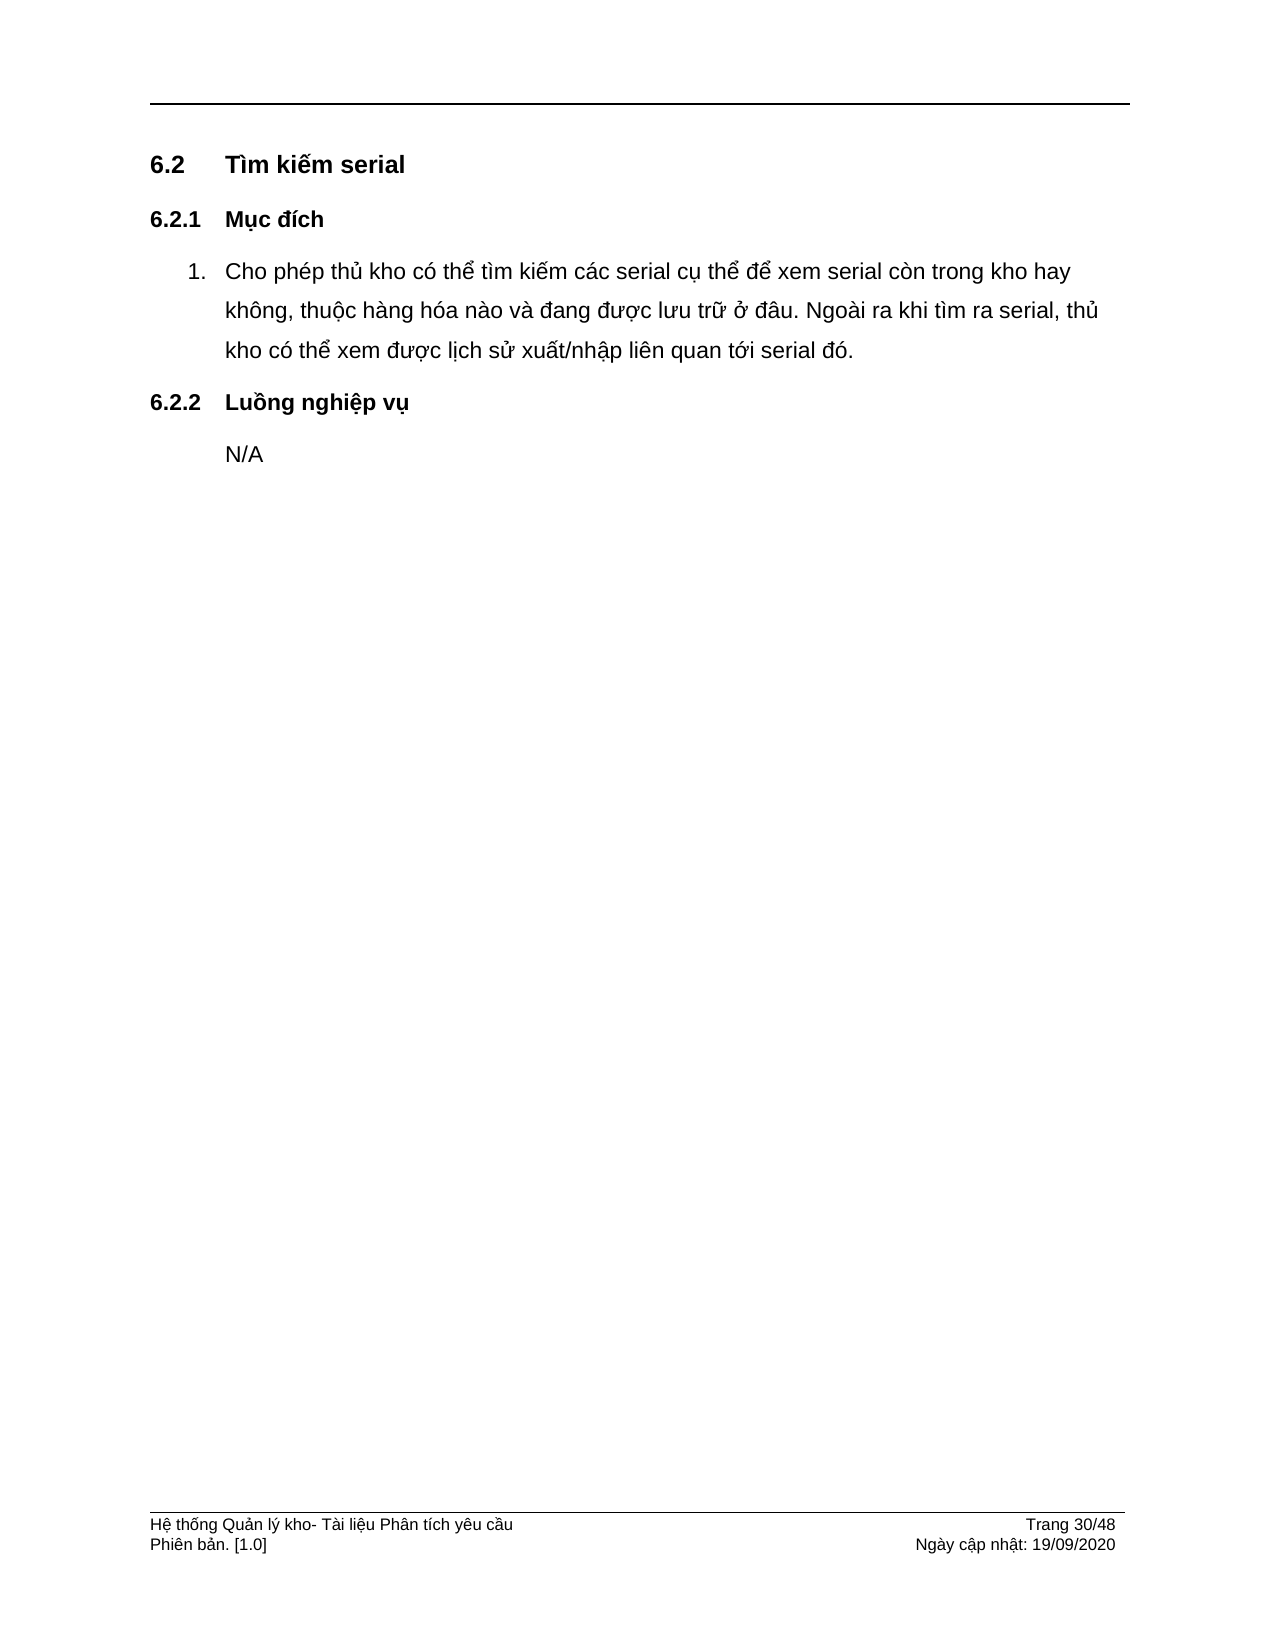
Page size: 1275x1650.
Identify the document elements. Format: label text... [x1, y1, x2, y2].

subtitle Luồng nghiệp vụ [150, 388, 1125, 415]
list Cho phép thủ kho có thể tìm kiếm các serial cụ thể để xem serial còn trong kho hay không, thuộc hàng hóa nào và đang được lưu trữ ở đâu. Ngoài ra khi tìm ra serial, thủ kho có thể xem được lịch sử xuất/nhập liên quan tới serial đó. [187, 258, 1125, 363]
subtitle Tìm kiếm serial [150, 150, 1125, 179]
text N/A [150, 441, 1125, 467]
subtitle Mục đích [150, 206, 1125, 232]
